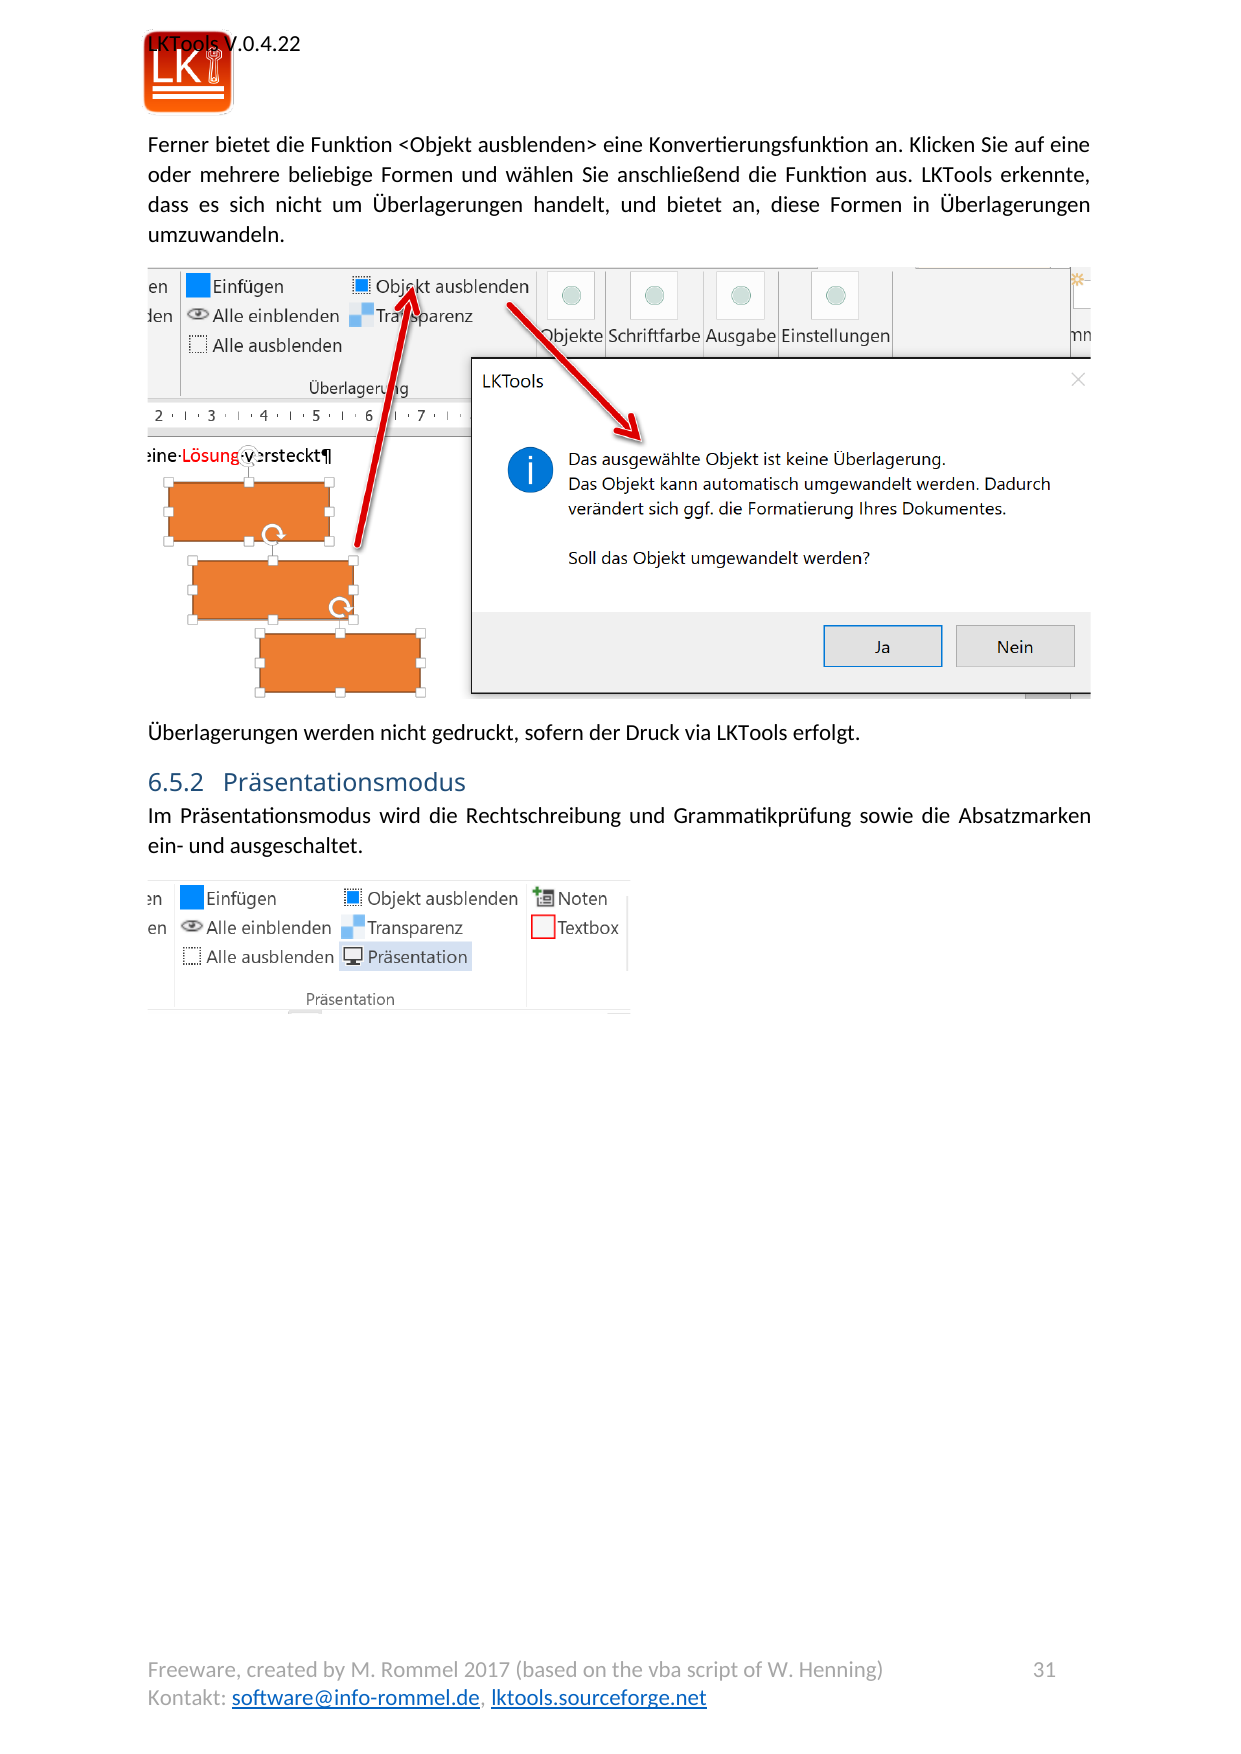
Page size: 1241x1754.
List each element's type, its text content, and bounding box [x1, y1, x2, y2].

picture [133, 24, 236, 117]
text Überlagerungen werden nicht gedruckt, sofern der Druck via LKTools erfolgt. [148, 718, 1093, 746]
picture [147, 267, 1091, 699]
picture [147, 878, 631, 1014]
text Im Präsentationsmodus wird die Rechtschreibung und Grammatikprüfung sowie die Absatzmarken ein- und ausgeschaltet. [148, 801, 1093, 859]
text Ferner bietet die Funktion <Objekt ausblenden> eine Konvertierungsfunktion an. Klicken Sie auf eine oder mehrere beliebige Formen und wählen Sie anschließend die Funktion aus. LKTools erkennte, dass es sich nicht um Überlagerungen handelt, und bietet an, diese Formen in Überlagerungen umzuwandeln. [148, 130, 1093, 248]
subtitle Präsentationsmodus [148, 764, 1093, 798]
